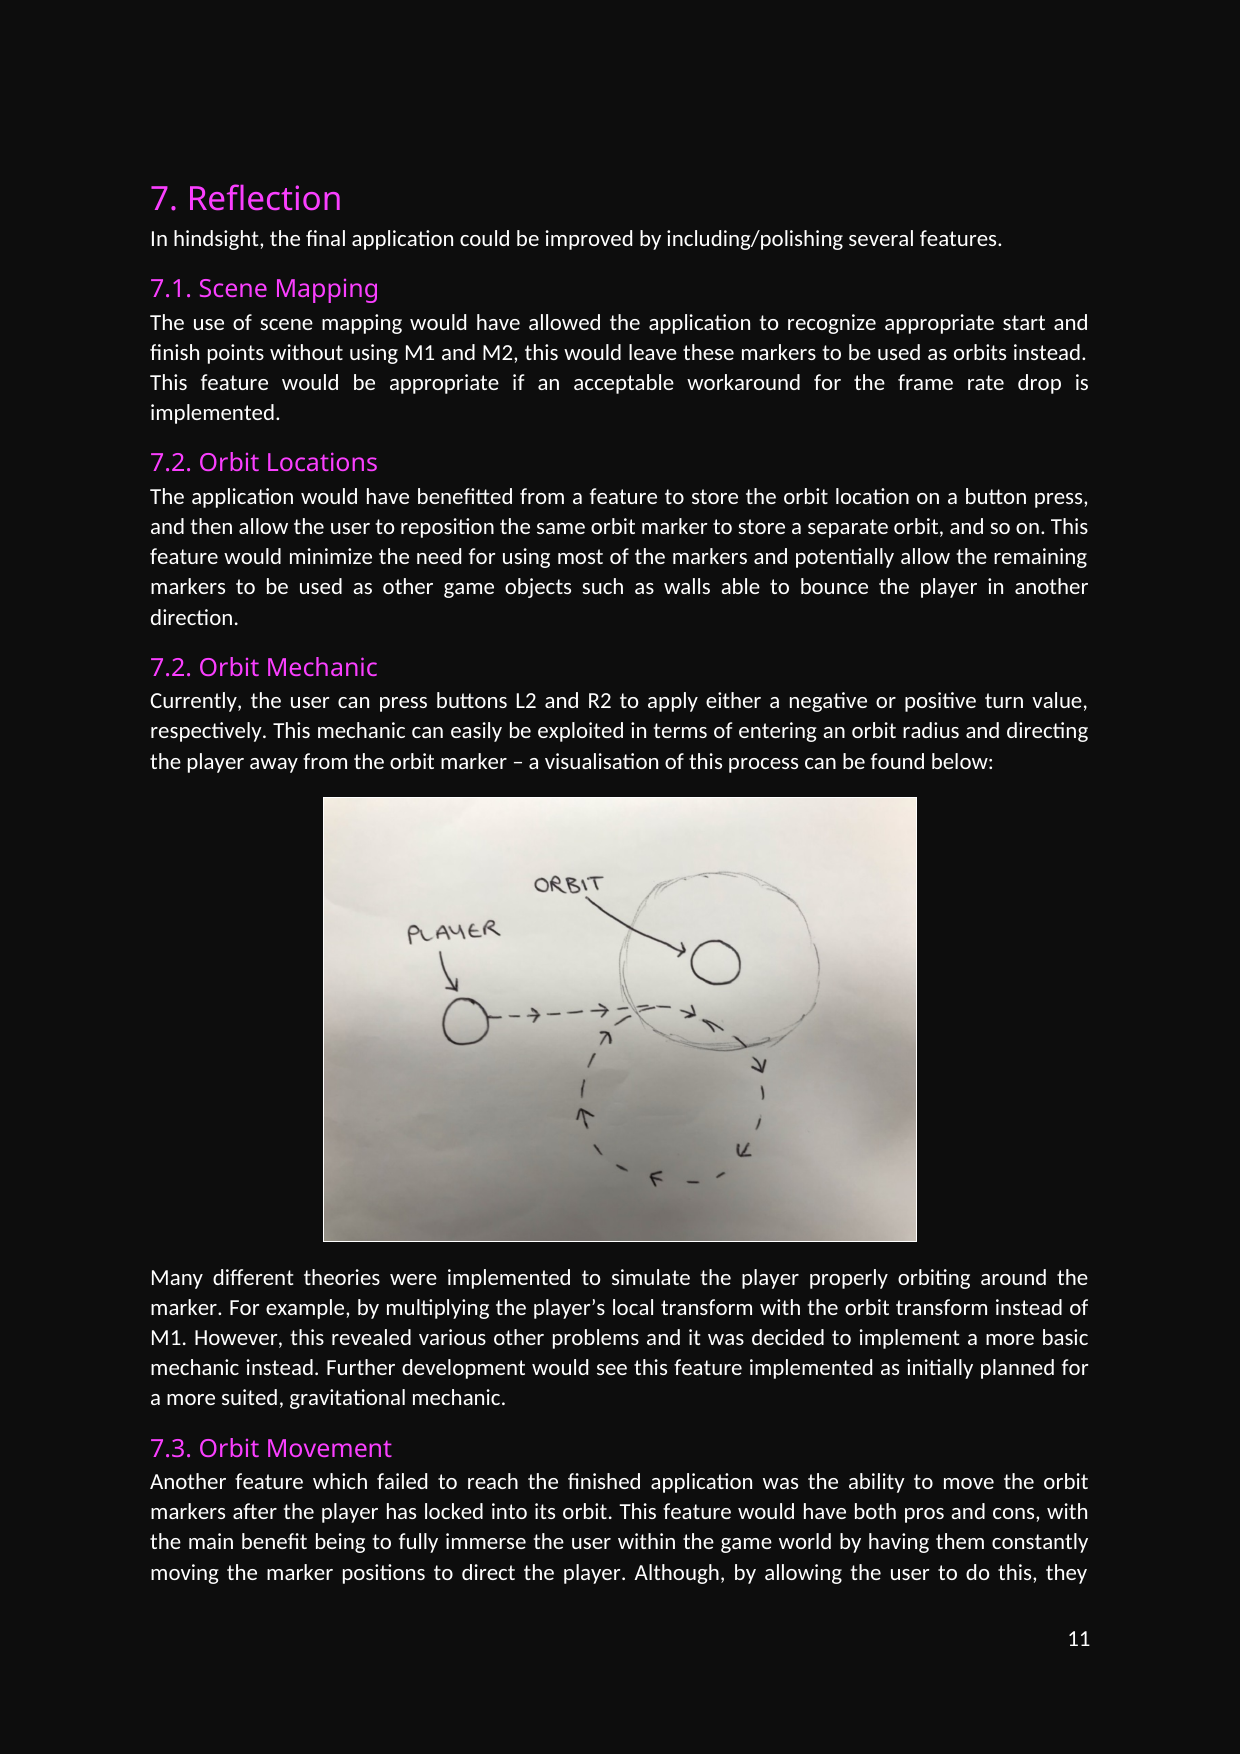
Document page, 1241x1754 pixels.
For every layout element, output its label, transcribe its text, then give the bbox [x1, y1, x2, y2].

picture [324, 798, 916, 1241]
subtitle 7.2. Orbit Mechanic [150, 649, 1090, 684]
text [150, 1467, 1090, 1586]
subtitle 7.3. Orbit Movement [150, 1430, 1090, 1464]
text The use of scene mapping would have allowed the application to recognize appropriate start and finish points without using M1 and M2, this would leave these markers to be used as orbits instead. This feature would be appropriate if an acceptable workaround for the frame rate drop is implemented. [150, 308, 1090, 426]
text Currently, the user can press buttons L2 and R2 to apply either a negative or positive turn value, respectively. This mechanic can easily be exploited in terms of entering an orbit radius and directing the player away from the orbit marker – a visualisation of this process can be found below: [150, 686, 1090, 775]
subtitle 7.2. Orbit Locations [150, 445, 1090, 479]
subtitle 7. Reflection [150, 175, 1090, 220]
text Many different theories were implemented to simulate the player properly orbiting around the marker. For example, by multiplying the player’s local transform with the orbit transform instead of M1. However, this revealed various other problems and it was decided to implement a more basic mechanic instead. Further development would see this feature implemented as initially planned for a more suited, gravitational mechanic. [150, 1263, 1090, 1411]
text In hindsight, the final application could be improved by including/polishing several features. [150, 224, 1090, 252]
text The application would have benefitted from a feature to store the orbit location on a button press, and then allow the user to reposition the same orbit marker to store a separate orbit, and so on. This feature would minimize the need for using most of the markers and potentially allow the remaining markers to be used as other game objects such as walls able to bounce the player in another direction. [150, 482, 1090, 631]
subtitle 7.1. Scene Mapping [150, 271, 1090, 305]
